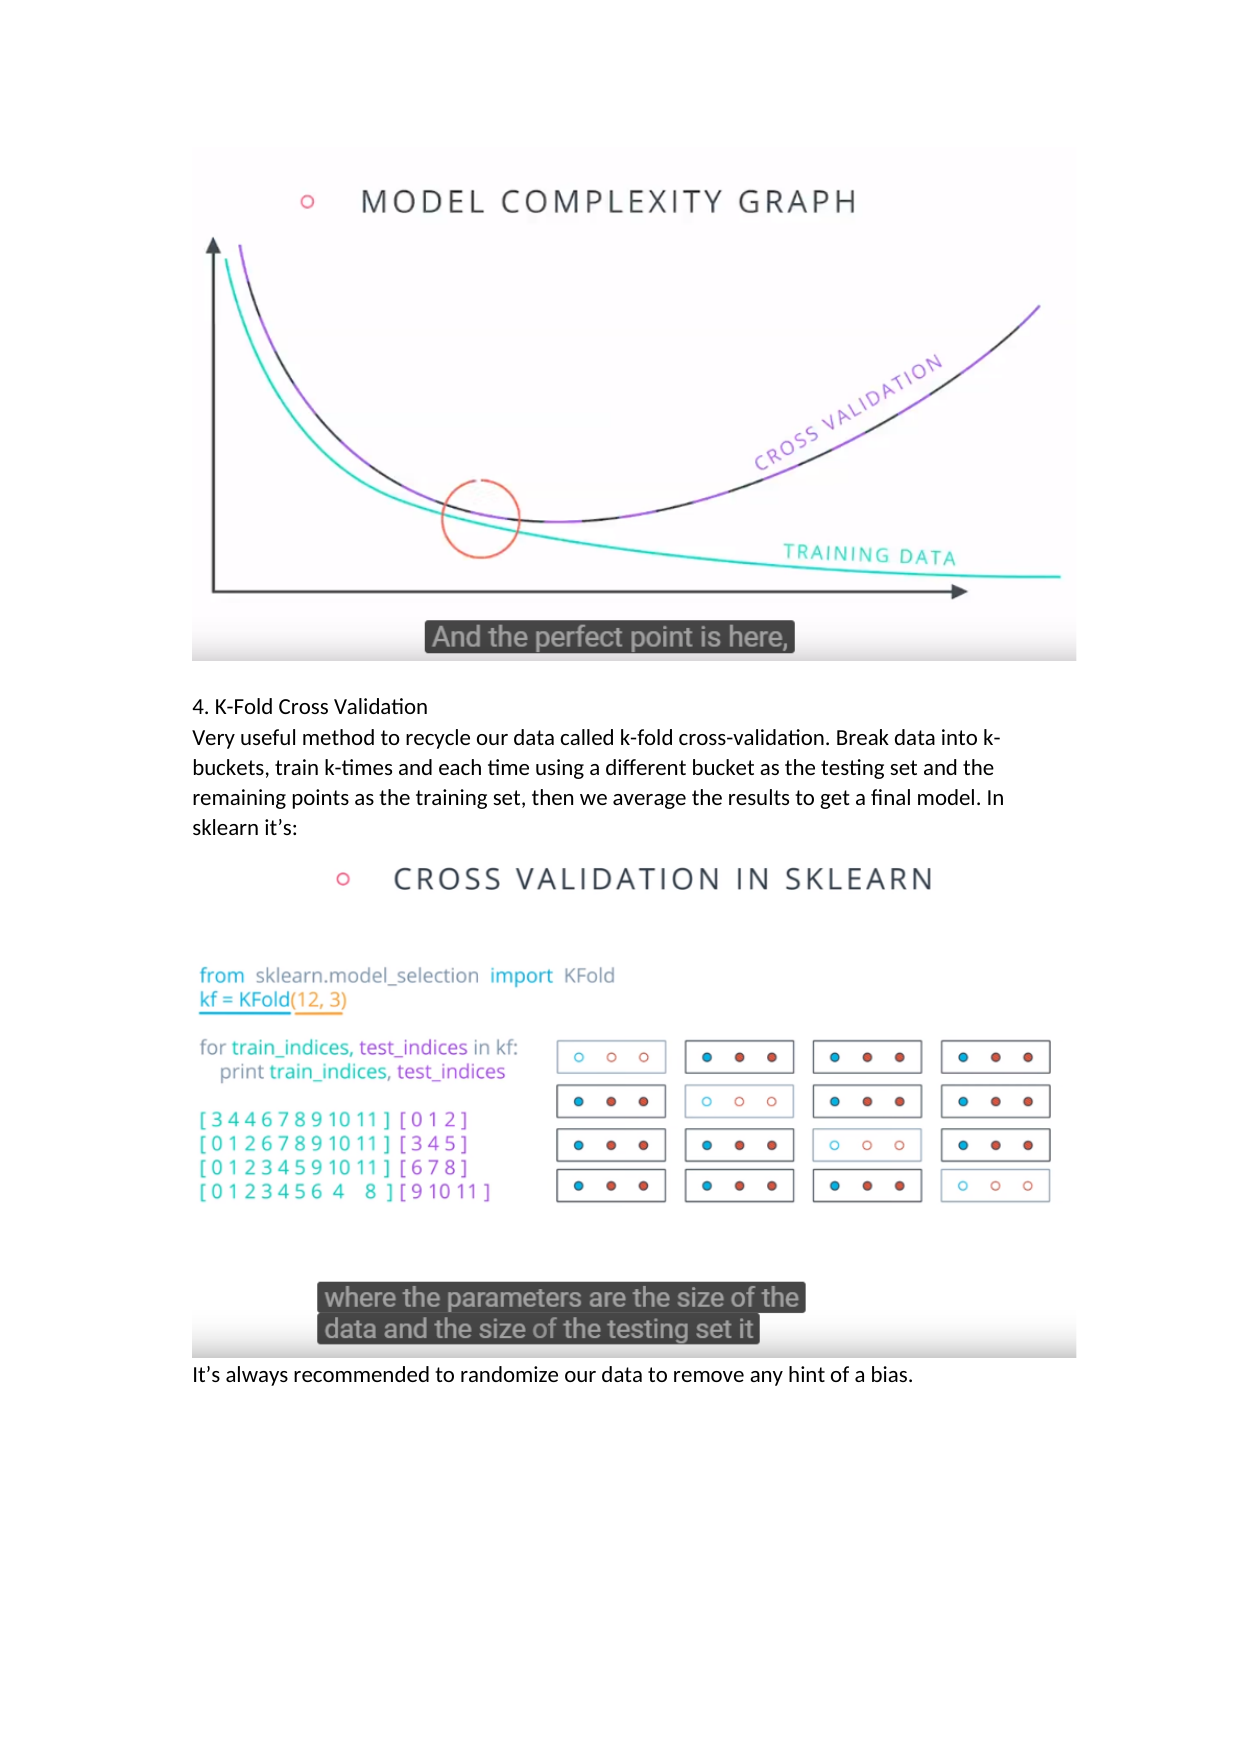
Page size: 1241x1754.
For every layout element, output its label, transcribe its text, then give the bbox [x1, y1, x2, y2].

list K-Fold Cross Validation [192, 692, 1063, 721]
picture [192, 843, 1077, 1358]
list Very useful method to recycle our data called k-fold cross-validation. Break data into k-buckets, train k-times and each time using a different bucket as the testing set and the remaining points as the training set, then we average the results to get a final model. In sklearn it’s: [192, 723, 1063, 841]
picture [192, 147, 1077, 661]
list It’s always recommended to randomize our data to remove any hint of a bias. [192, 1360, 1063, 1388]
